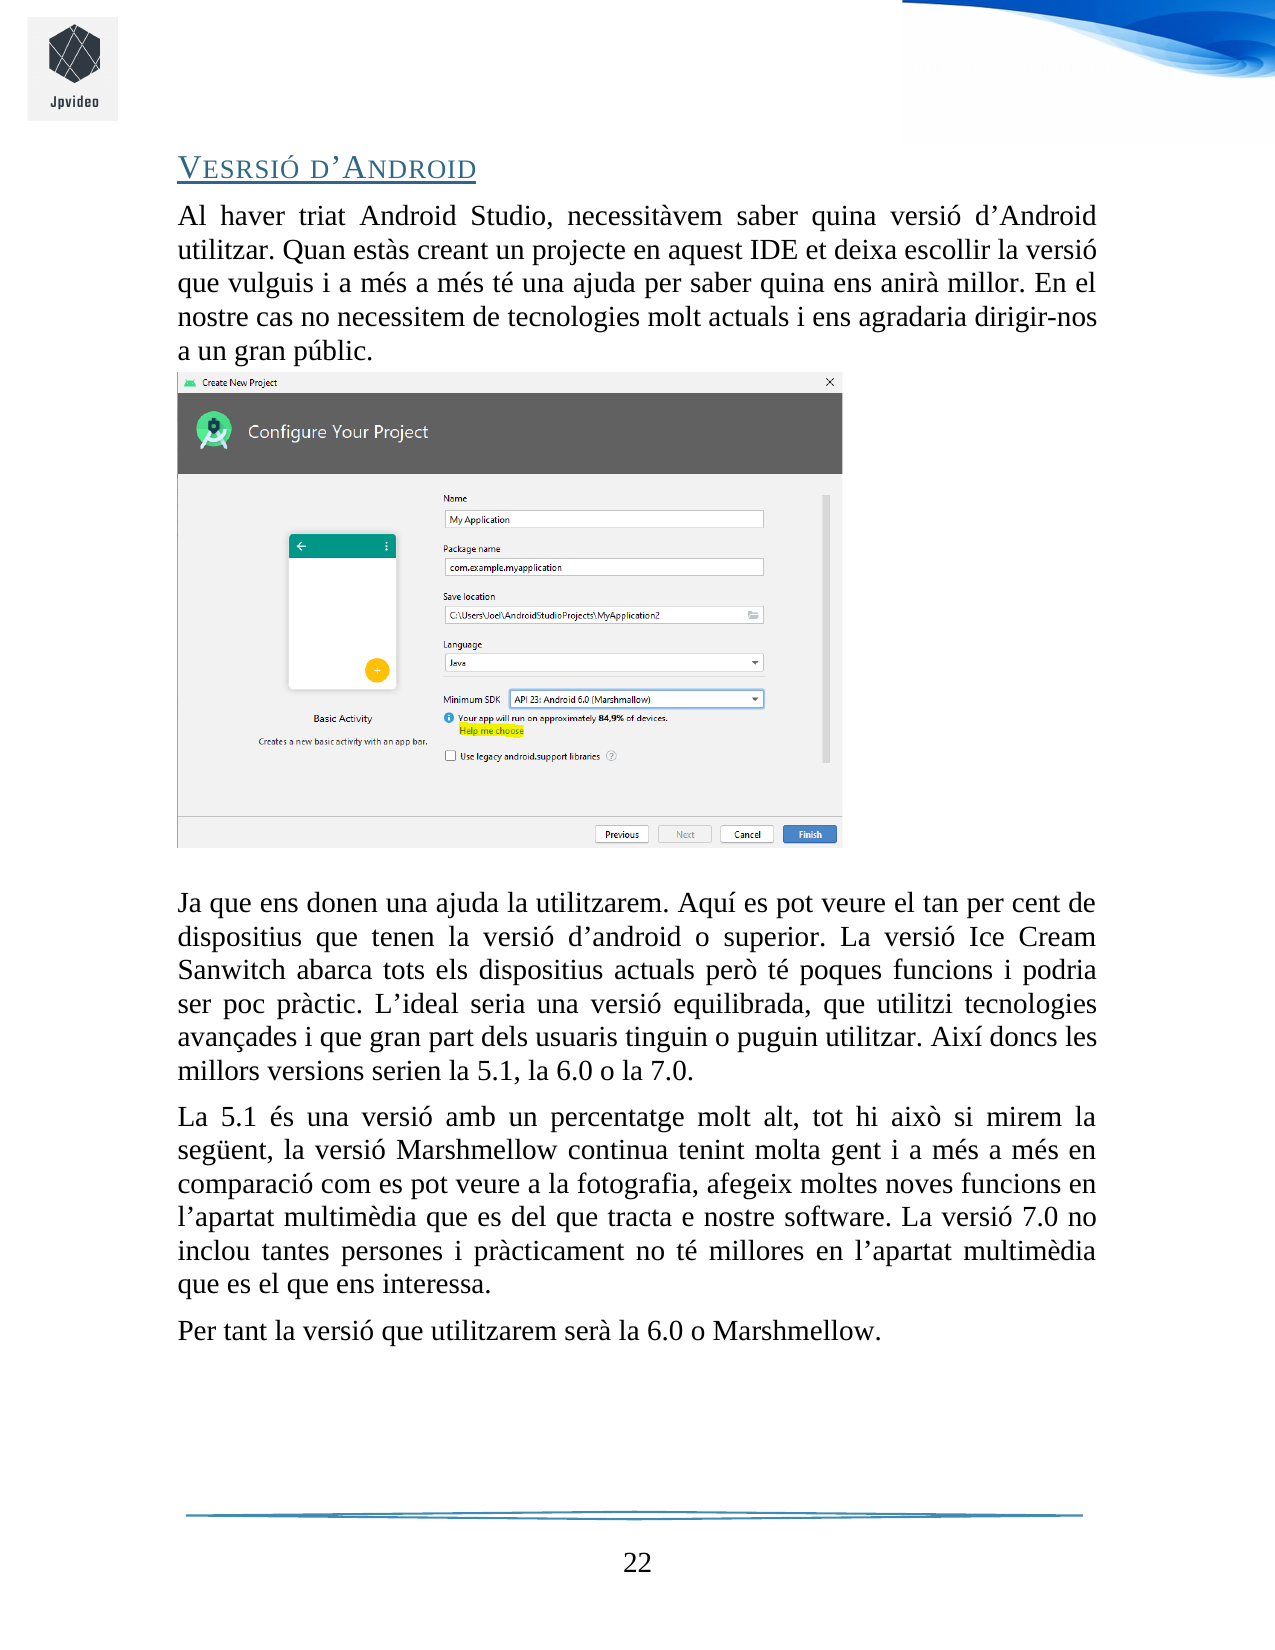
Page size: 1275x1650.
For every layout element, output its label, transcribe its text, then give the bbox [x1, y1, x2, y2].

text Ja que ens donen una ajuda la utilitzarem. Aquí es pot veure el tan per cent de dispositius que tenen la versió d’android o superior. La versió Ice Cream Sanwitch abarca tots els dispositius actuals però té poques funcions i podria ser poc pràctic. L’ideal seria una versió equilibrada, que utilitzi tecnologies avançades i que gran part dels usuaris tinguin o puguin utilitzar. Així doncs les millors versions serien la 5.1, la 6.0 o la 7.0. [177, 885, 1098, 1086]
picture [903, 0, 1275, 143]
text La 5.1 és una versió amb un percentatge molt alt, tot hi això si mirem la següent, la versió Marshmellow continua tenint molta gent i a més a més en comparació com es pot veure a la fotografia, afegeix moltes noves funcions en l’apartat multimèdia que es del que tracta e nostre software. La versió 7.0 no inclou tantes persones i pràcticament no té millores en l’apartat multimèdia que es el que ens interessa. [177, 1099, 1098, 1300]
text Per tant la versió que utilitzarem serà la 6.0 o Marshmellow. [177, 1313, 1098, 1346]
picture [27, 17, 118, 121]
title Vesrsió d’Android [177, 148, 1098, 186]
text Al haver triat Android Studio, necessitàvem saber quina versió d’Android utilitzar. Quan estàs creant un projecte en aquest IDE et deixa escollir la versió que vulguis i a més a més té una ajuda per saber quina ens anirà millor. En el nostre cas no necessitem de tecnologies molt actuals i ens agradaria dirigir-nos a un gran públic. [177, 198, 1098, 366]
picture [177, 372, 843, 848]
